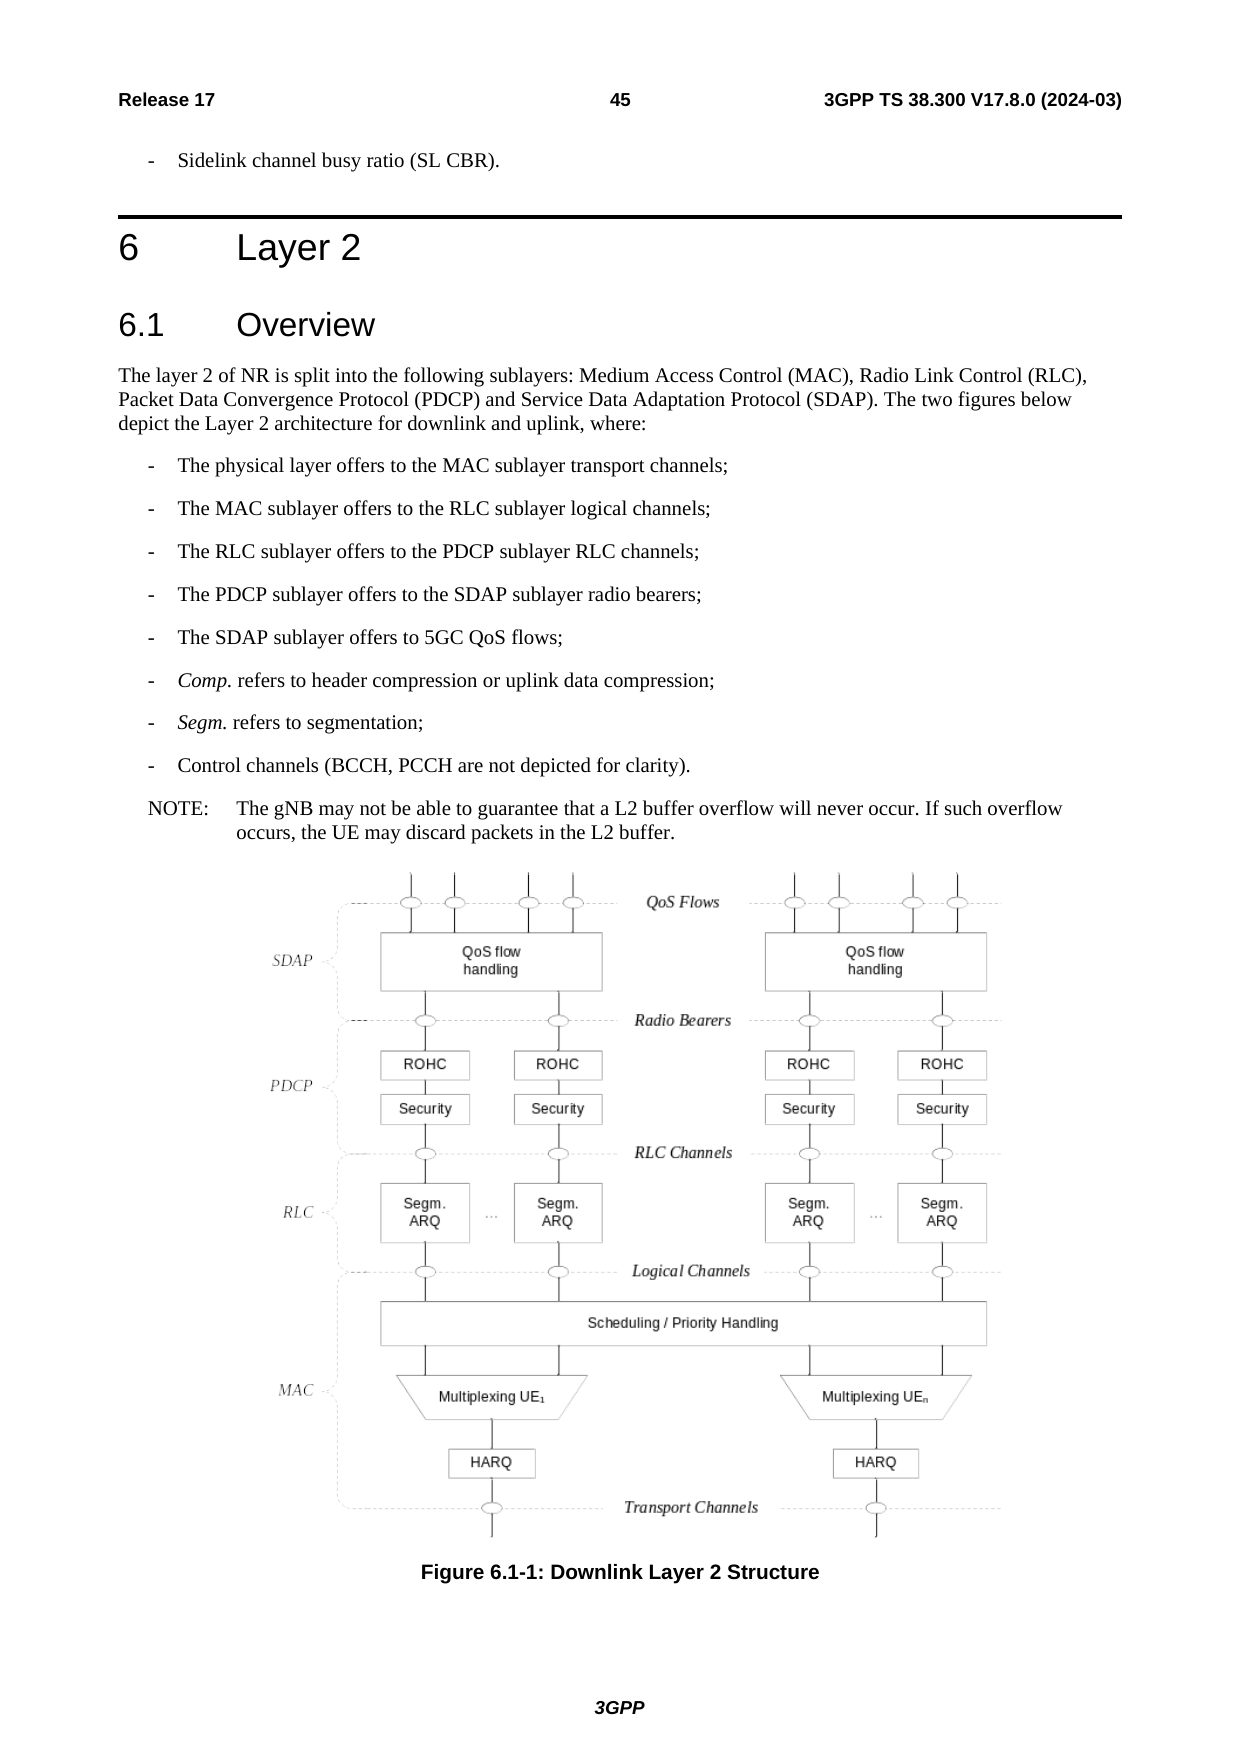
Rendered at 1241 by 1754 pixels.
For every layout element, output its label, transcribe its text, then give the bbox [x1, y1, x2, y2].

text - The physical layer offers to the MAC sublayer transport channels; [148, 453, 1122, 477]
text - Segm. refers to segmentation; [148, 710, 1122, 734]
text - The SDAP sublayer offers to 5GC QoS flows; [148, 625, 1122, 649]
text NOTE: The gNB may not be able to guarantee that a L2 buffer overflow will never occur. If such overflow occurs, the UE may discard packets in the L2 buffer. [148, 796, 1122, 844]
text Figure 6.1-1: Downlink Layer 2 Structure [118, 1560, 1122, 1584]
text The layer 2 of NR is split into the following sublayers: Medium Access Control (MAC), Radio Link Control (RLC), Packet Data Convergence Protocol (PDCP) and Service Data Adaptation Protocol (SDAP). The two figures below depict the Layer 2 architecture for downlink and uplink, where: [118, 362, 1122, 435]
text - Comp. refers to header compression or uplink data compression; [148, 667, 1122, 692]
text - The MAC sublayer offers to the RLC sublayer logical channels; [148, 496, 1122, 520]
subtitle 6 Layer 2 [118, 219, 1122, 268]
text - Control channels (BCCH, PCCH are not depicted for clarity). [148, 753, 1122, 777]
text - The PDCP sublayer offers to the SDAP sublayer radio bearers; [148, 582, 1122, 606]
subtitle 6.1 Overview [118, 305, 1122, 344]
text - The RLC sublayer offers to the PDCP sublayer RLC channels; [148, 539, 1122, 563]
text - Sidelink channel busy ratio (SL CBR). [148, 147, 1122, 172]
